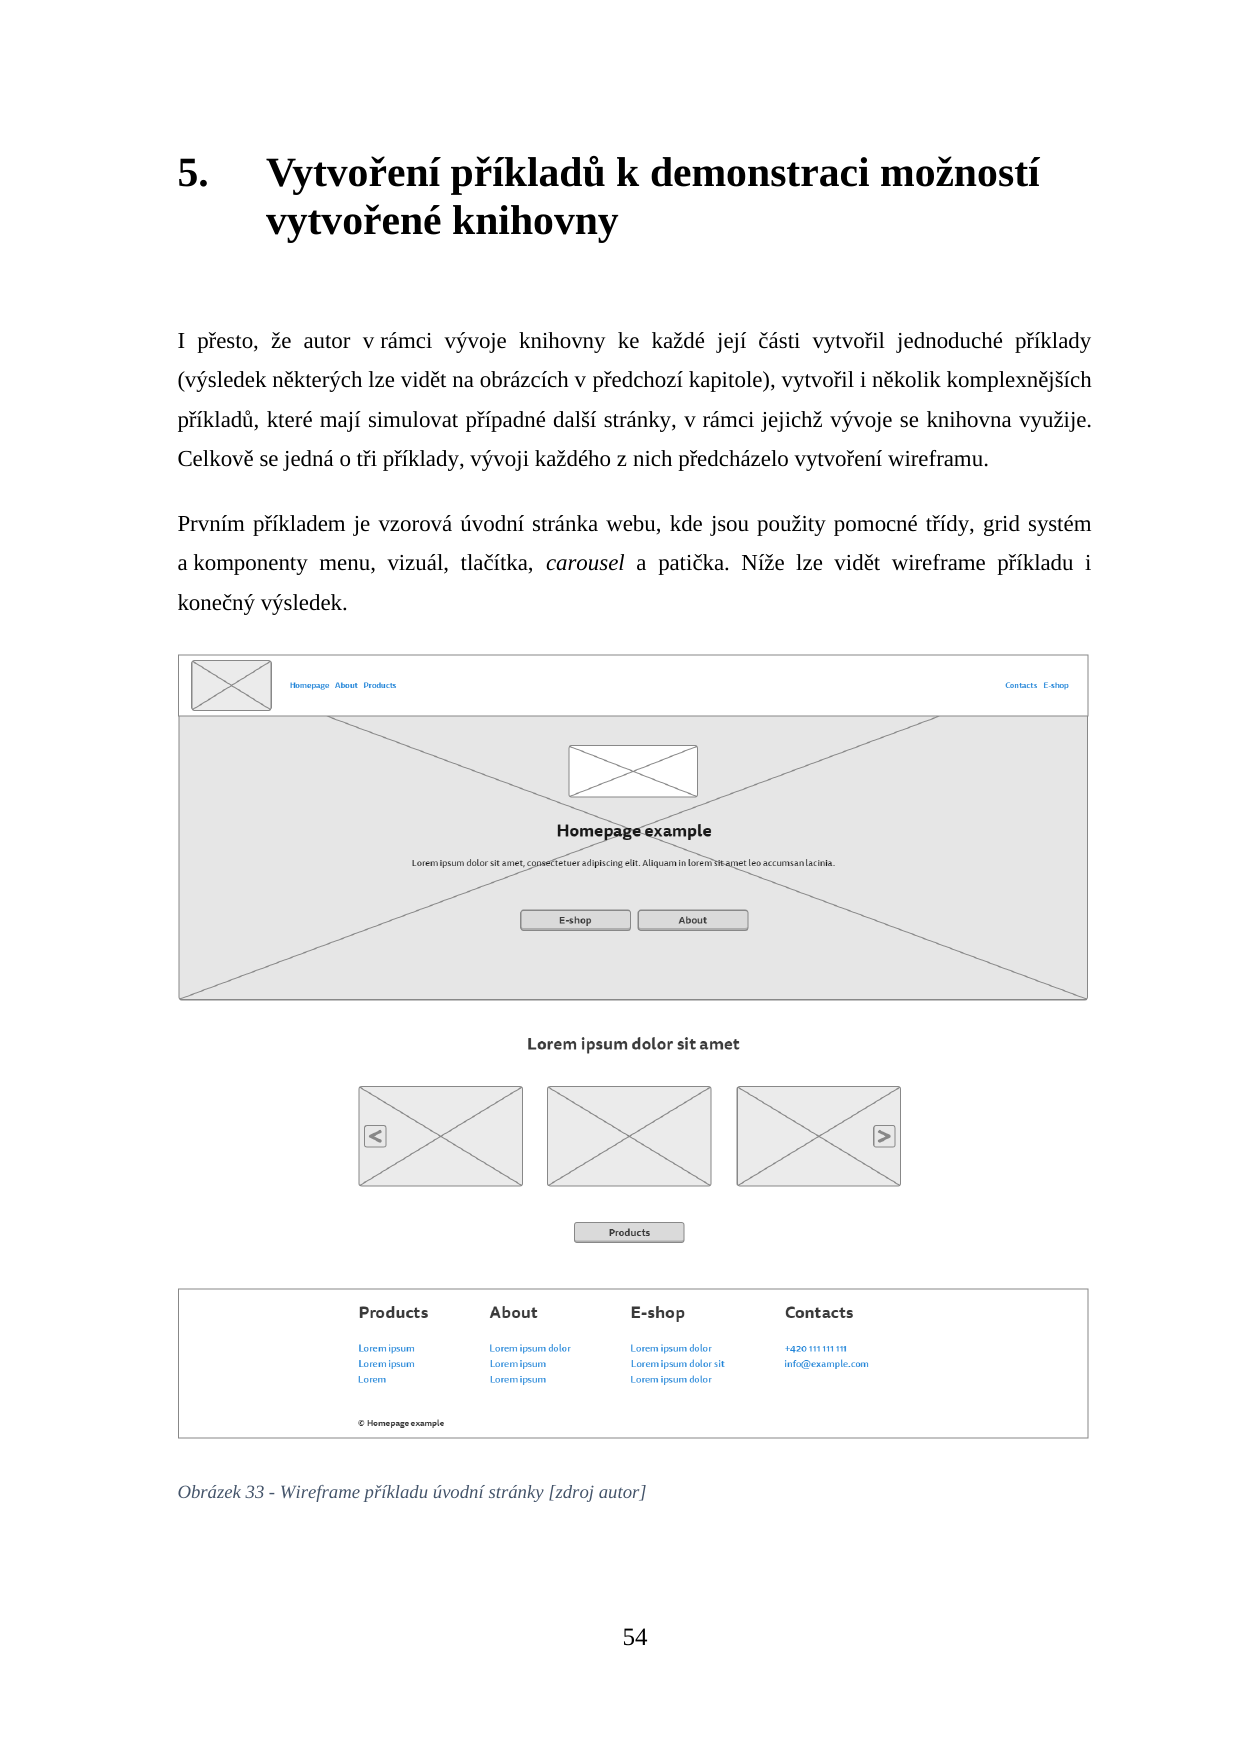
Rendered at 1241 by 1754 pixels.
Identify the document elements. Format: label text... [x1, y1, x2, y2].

text Prvním příkladem je vzorová úvodní stránka webu, kde jsou použity pomocné třídy, grid systém a komponenty menu, vizuál, tlačítka, carousel a patička. Níže lze vidět wireframe příkladu i konečný výsledek. [177, 510, 1092, 615]
text Obrázek - Wireframe příkladu úvodní stránky [zdroj autor] [177, 1481, 1092, 1503]
picture [177, 653, 1090, 1440]
text I přesto, že autor v rámci vývoje knihovny ke každé její části vytvořil jednoduché příklady (výsledek některých lze vidět na obrázcích v předchozí kapitole), vytvořil i několik komplexnějších příkladů, které mají simulovat případné další stránky, v rámci jejichž vývoje se knihovna využije. Celkově se jedná o tři příklady, vývoji každého z nich předcházelo vytvoření wireframu. [177, 327, 1092, 472]
list Vytvoření příkladů k demonstraci možností vytvořené knihovny [177, 148, 1092, 243]
